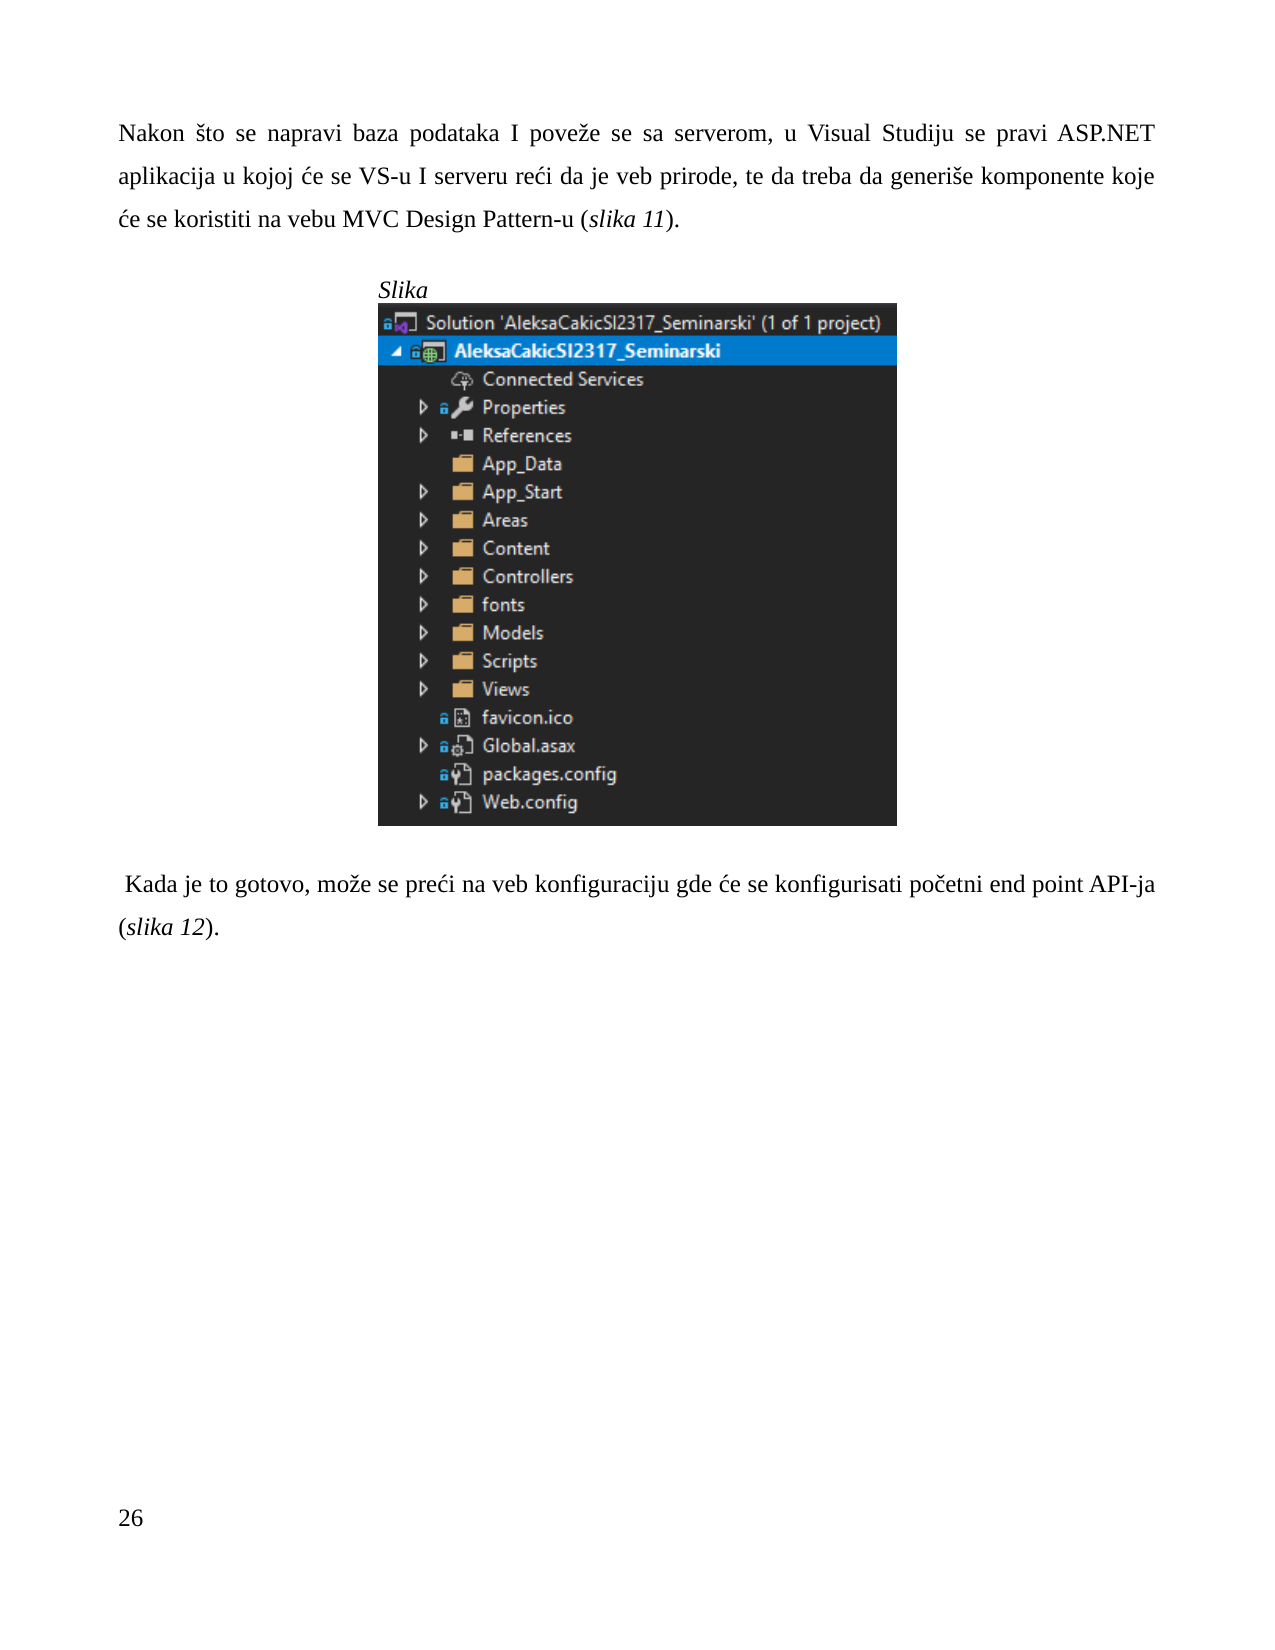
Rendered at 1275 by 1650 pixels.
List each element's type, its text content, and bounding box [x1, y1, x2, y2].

picture [378, 303, 897, 826]
text Nakon što se napravi baza podataka I poveže se sa serverom, u Visual Studiju se pravi ASP.NET aplikacija u kojoj će se VS-u I serveru reći da je veb prirode, te da treba da generiše komponente koje će se koristiti na vebu MVC Design Pattern-u (slika 11). [118, 118, 1157, 233]
